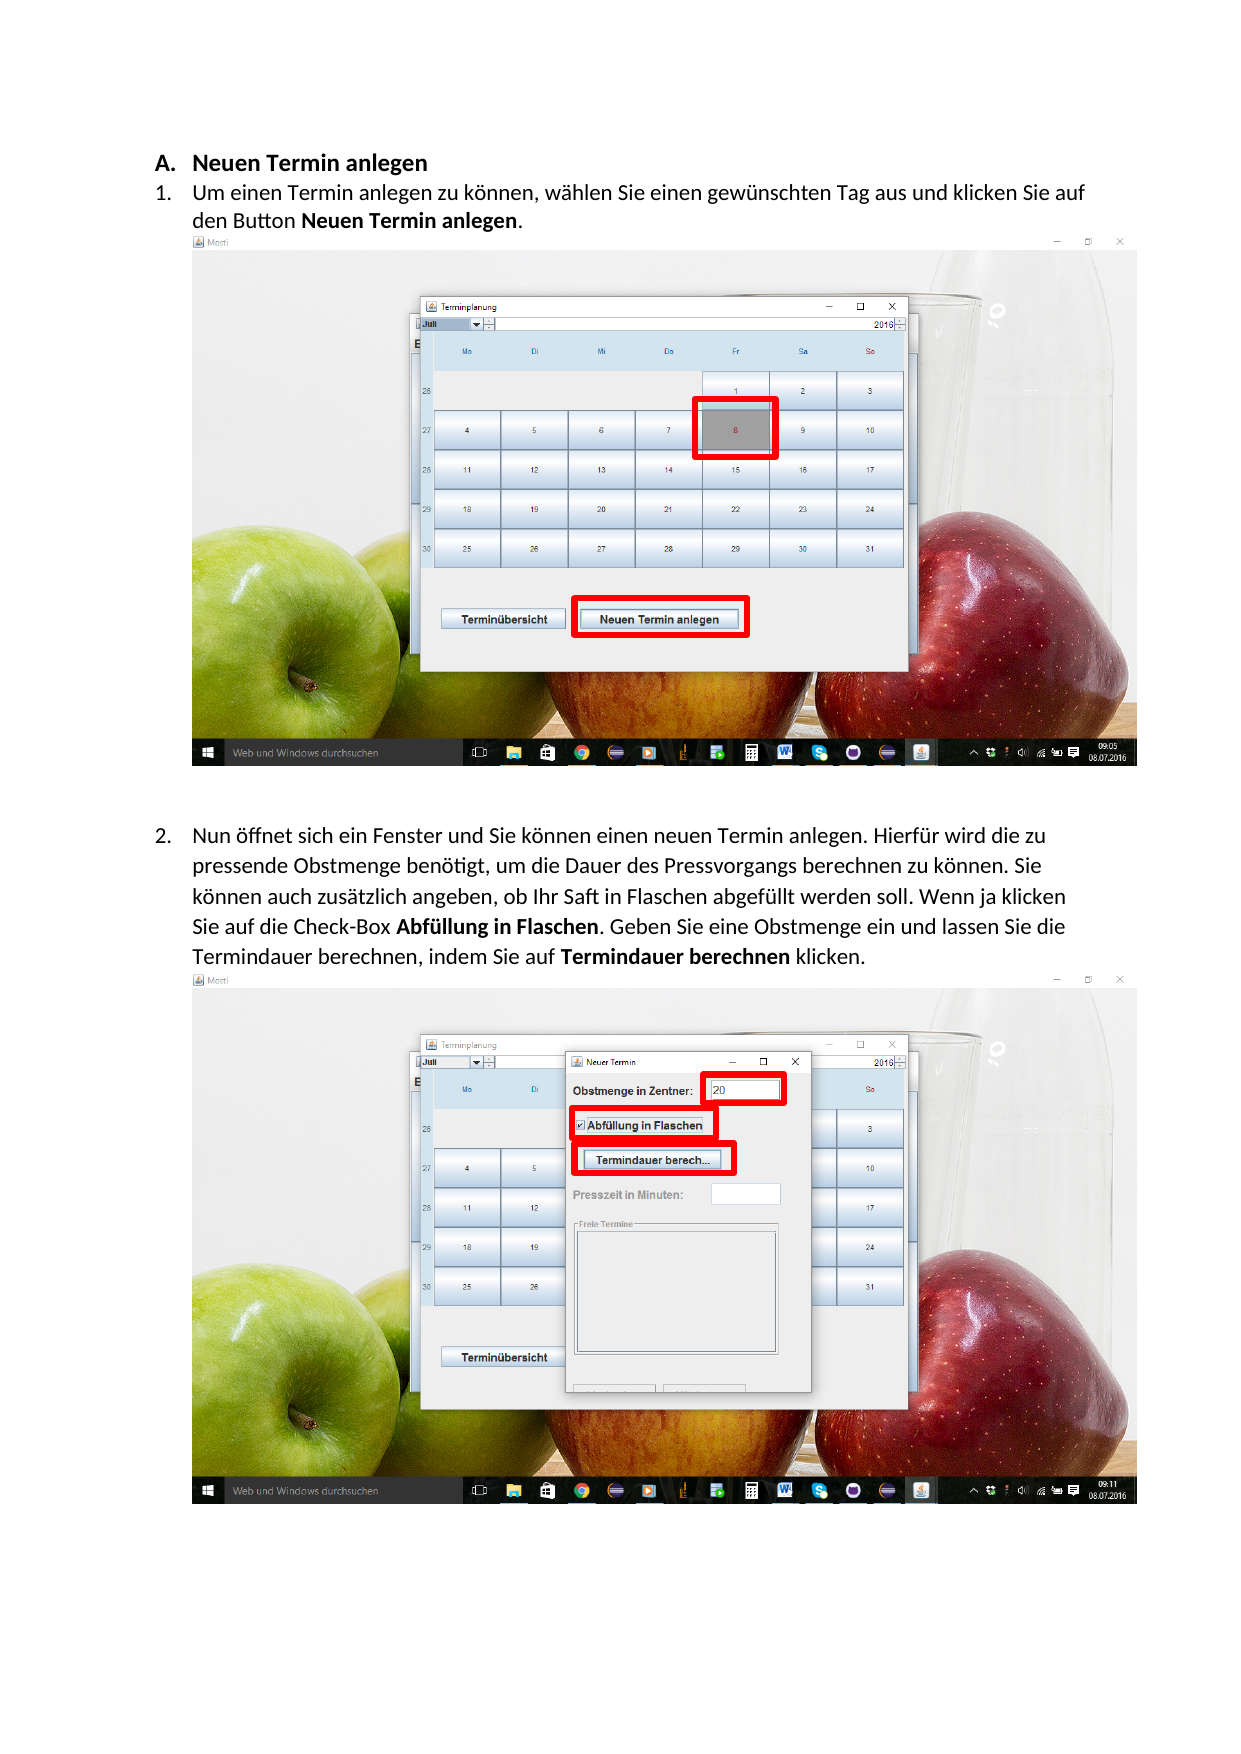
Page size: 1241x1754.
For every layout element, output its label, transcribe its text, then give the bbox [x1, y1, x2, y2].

list Nun öffnet sich ein Fenster und Sie können einen neuen Termin anlegen. Hierfür wird die zu pressende Obstmenge benötigt, um die Dauer des Pressvorgangs berechnen zu können. Sie können auch zusätzlich angeben, ob Ihr Saft in Flaschen abgefüllt werden soll. Wenn ja klicken Sie auf die Check-Box Abfüllung in Flaschen. Geben Sie eine Obstmenge ein und lassen Sie die Termindauer berechnen, indem Sie auf Termindauer berechnen klicken. [154, 821, 1093, 970]
list Um einen Termin anlegen zu können, wählen Sie einen gewünschten Tag aus und klicken Sie auf den Button Neuen Termin anlegen. [154, 178, 1093, 234]
list Neuen Termin anlegen [154, 148, 1093, 178]
picture [192, 234, 1137, 766]
picture [192, 972, 1137, 1504]
